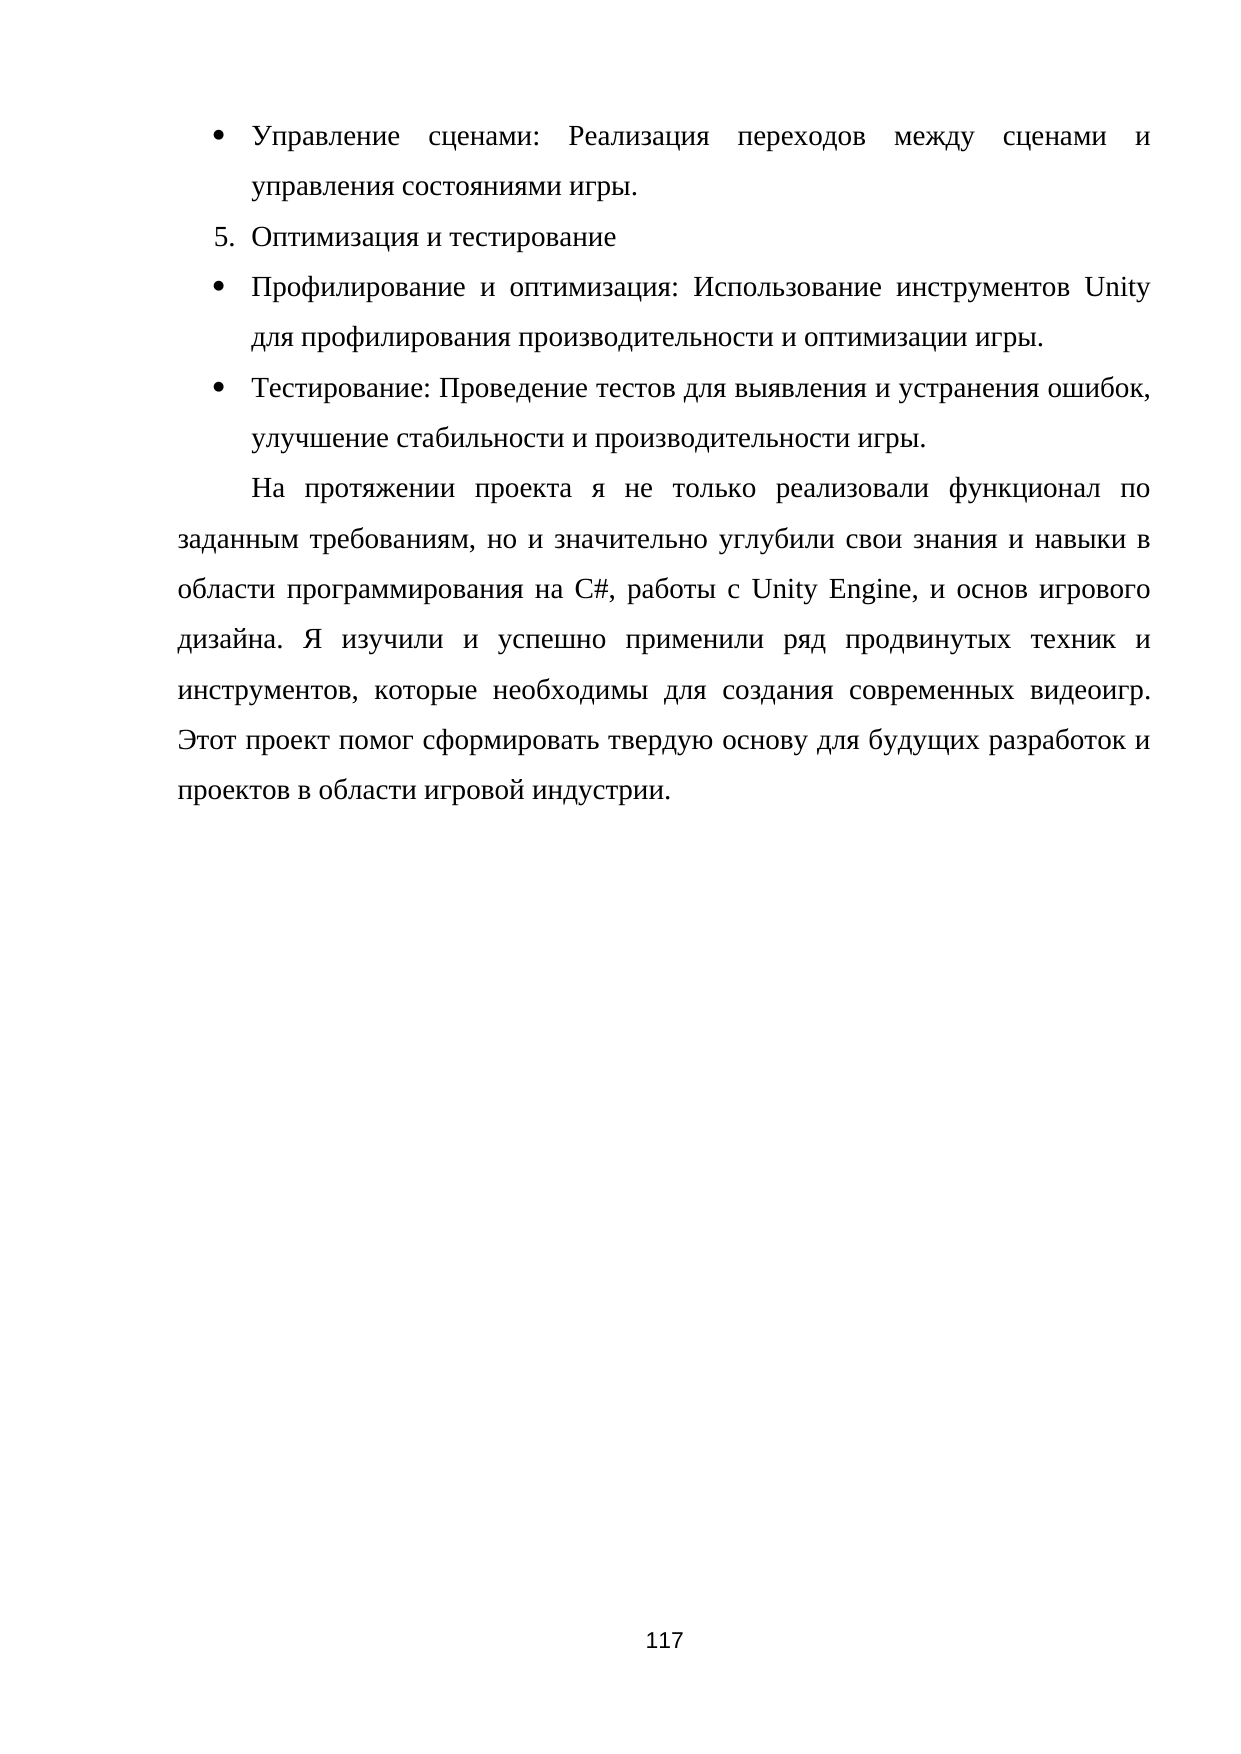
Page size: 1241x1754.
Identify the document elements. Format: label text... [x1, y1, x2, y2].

list Тестирование: Проведение тестов для выявления и устранения ошибок, улучшение стабильности и производительности игры. [213, 370, 1152, 454]
list Профилирование и оптимизация: Использование инструментов Unity для профилирования производительности и оптимизации игры. [213, 269, 1152, 353]
list Управление сценами: Реализация переходов между сценами и управления состояниями игры. [213, 118, 1152, 202]
list Оптимизация и тестирование [213, 219, 1152, 252]
text На протяжении проекта я не только реализовали функционал по заданным требованиям, но и значительно углубили свои знания и навыки в области программирования на C#, работы с Unity Engine, и основ игрового дизайна. Я изучили и успешно применили ряд продвинутых техник и инструментов, которые необходимы для создания современных видеоигр. Этот проект помог сформировать твердую основу для будущих разработок и проектов в области игровой индустрии. [177, 471, 1152, 806]
